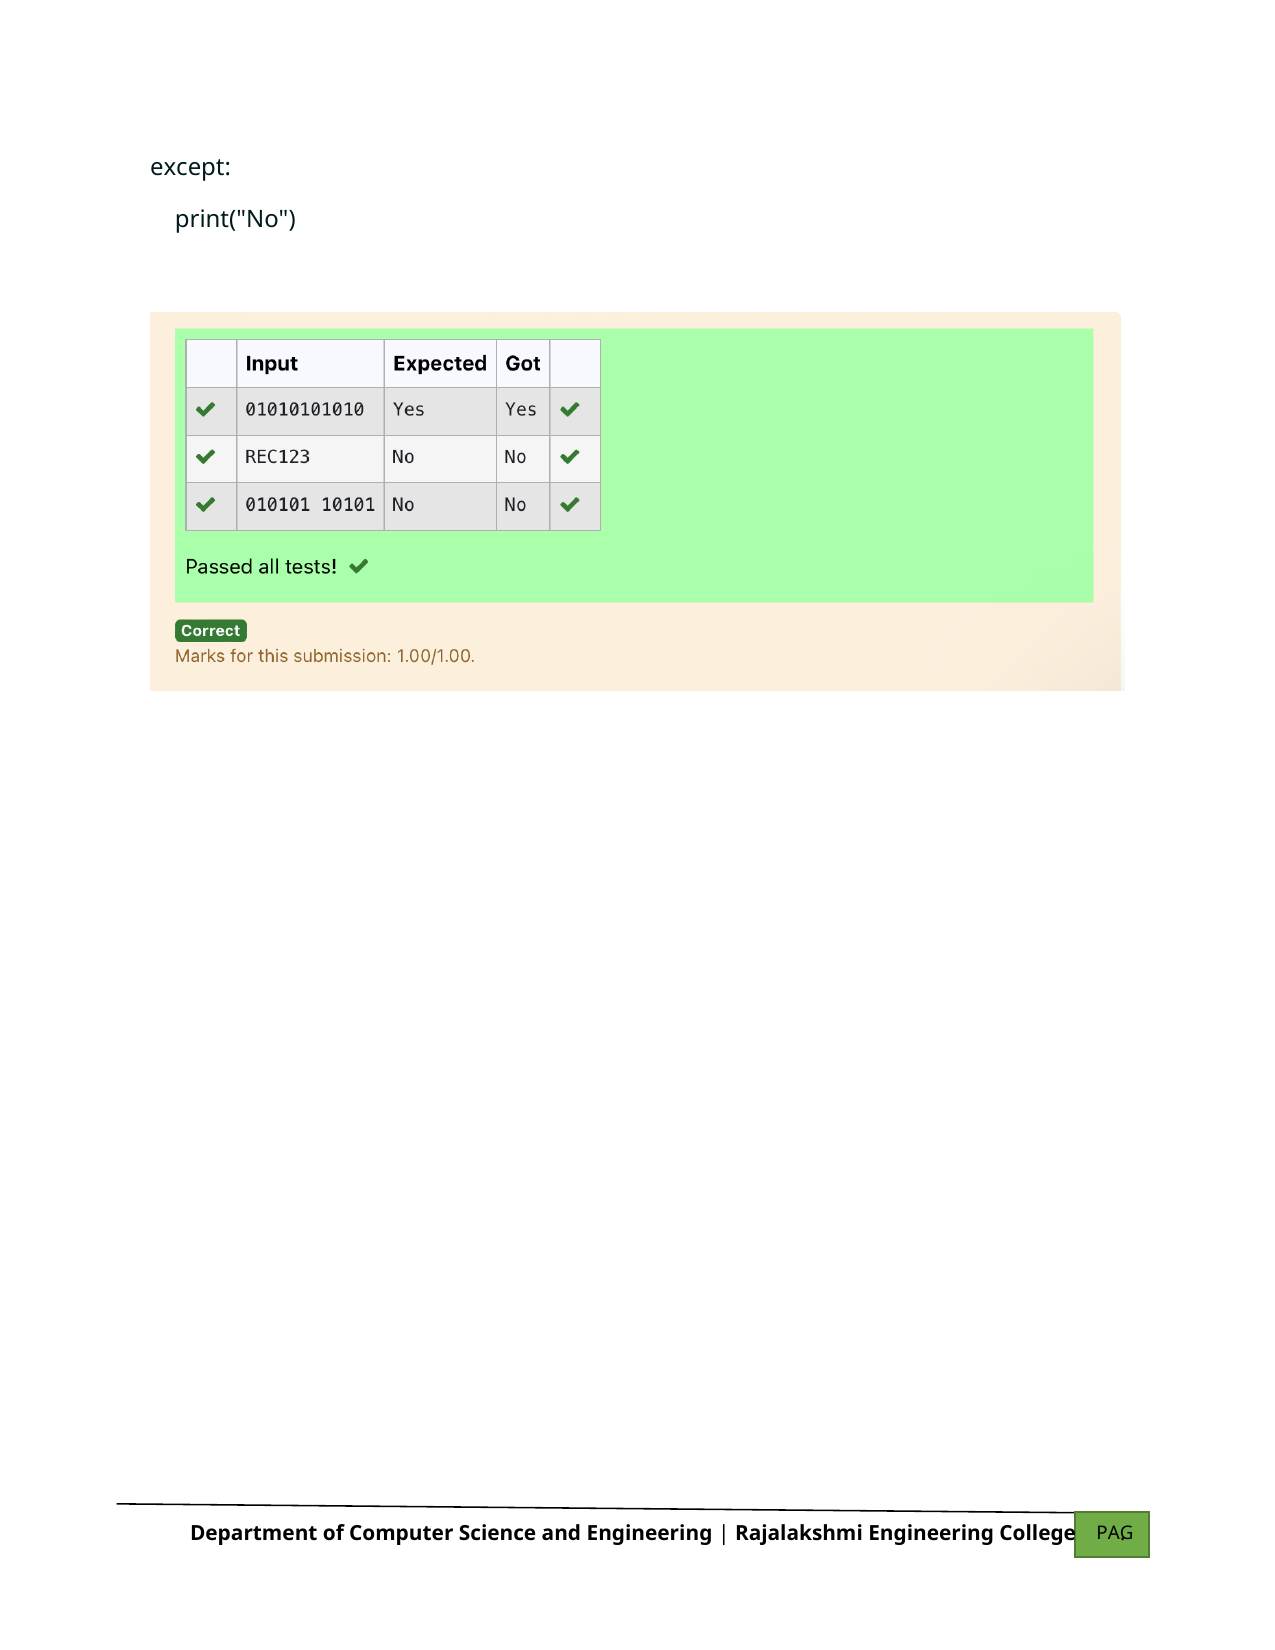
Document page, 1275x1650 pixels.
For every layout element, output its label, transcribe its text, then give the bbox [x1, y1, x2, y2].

text print("No") [150, 202, 1125, 234]
text except: [150, 150, 1125, 183]
picture [150, 305, 1125, 691]
